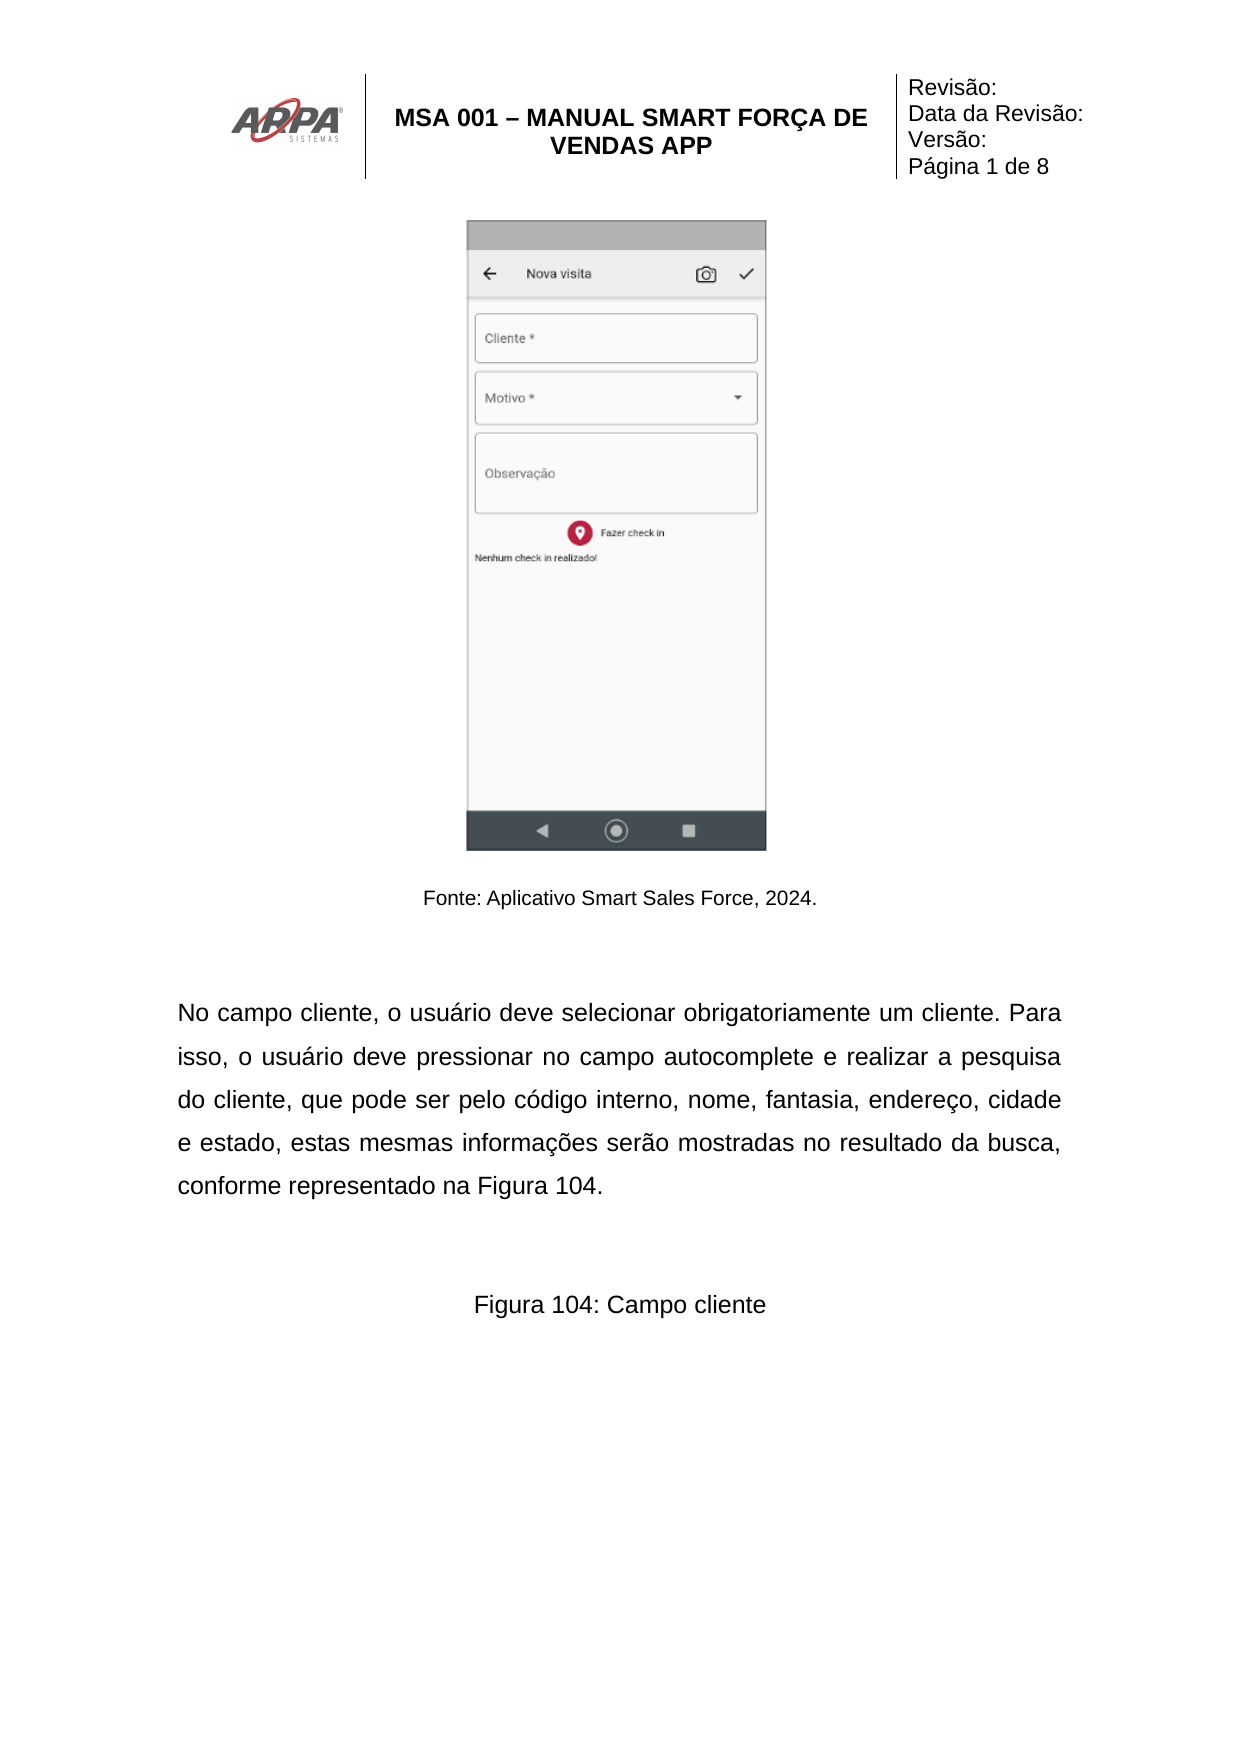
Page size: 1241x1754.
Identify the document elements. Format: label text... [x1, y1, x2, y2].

picture [231, 98, 343, 147]
text Fonte: Aplicativo Smart Sales Force, 2024. [177, 886, 1063, 910]
picture [455, 207, 786, 856]
text Figura 104: Campo cliente [177, 1291, 1063, 1319]
text No campo cliente, o usuário deve selecionar obrigatoriamente um cliente. Para isso, o usuário deve pressionar no campo autocomplete e realizar a pesquisa do cliente, que pode ser pelo código interno, nome, fantasia, endereço, cidade e estado, estas mesmas informações serão mostradas no resultado da busca, conforme representado na Figura 104. [177, 998, 1063, 1200]
